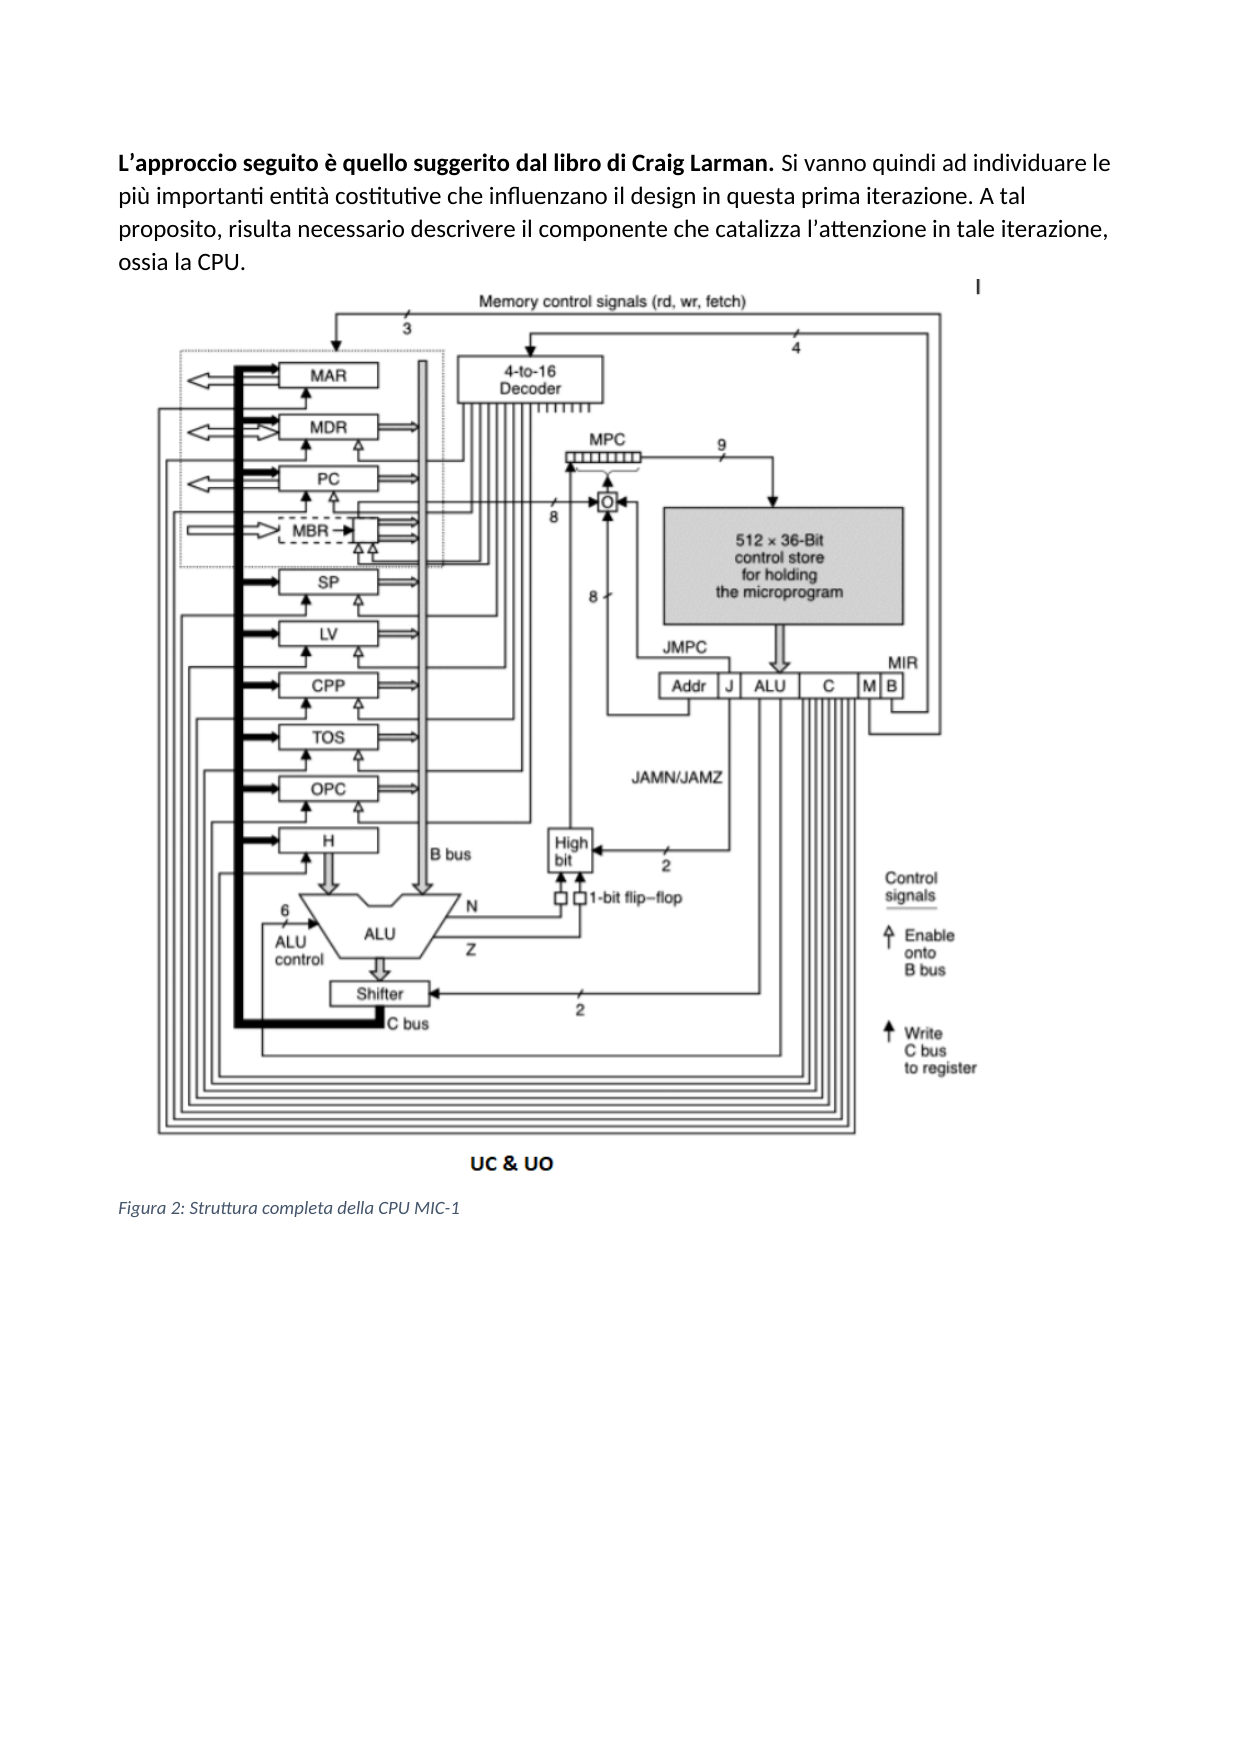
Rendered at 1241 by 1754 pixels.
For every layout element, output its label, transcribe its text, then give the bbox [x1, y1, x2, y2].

text Figura 2: Struttura completa della CPU MIC-1 [118, 1196, 1122, 1219]
picture [118, 279, 997, 1177]
